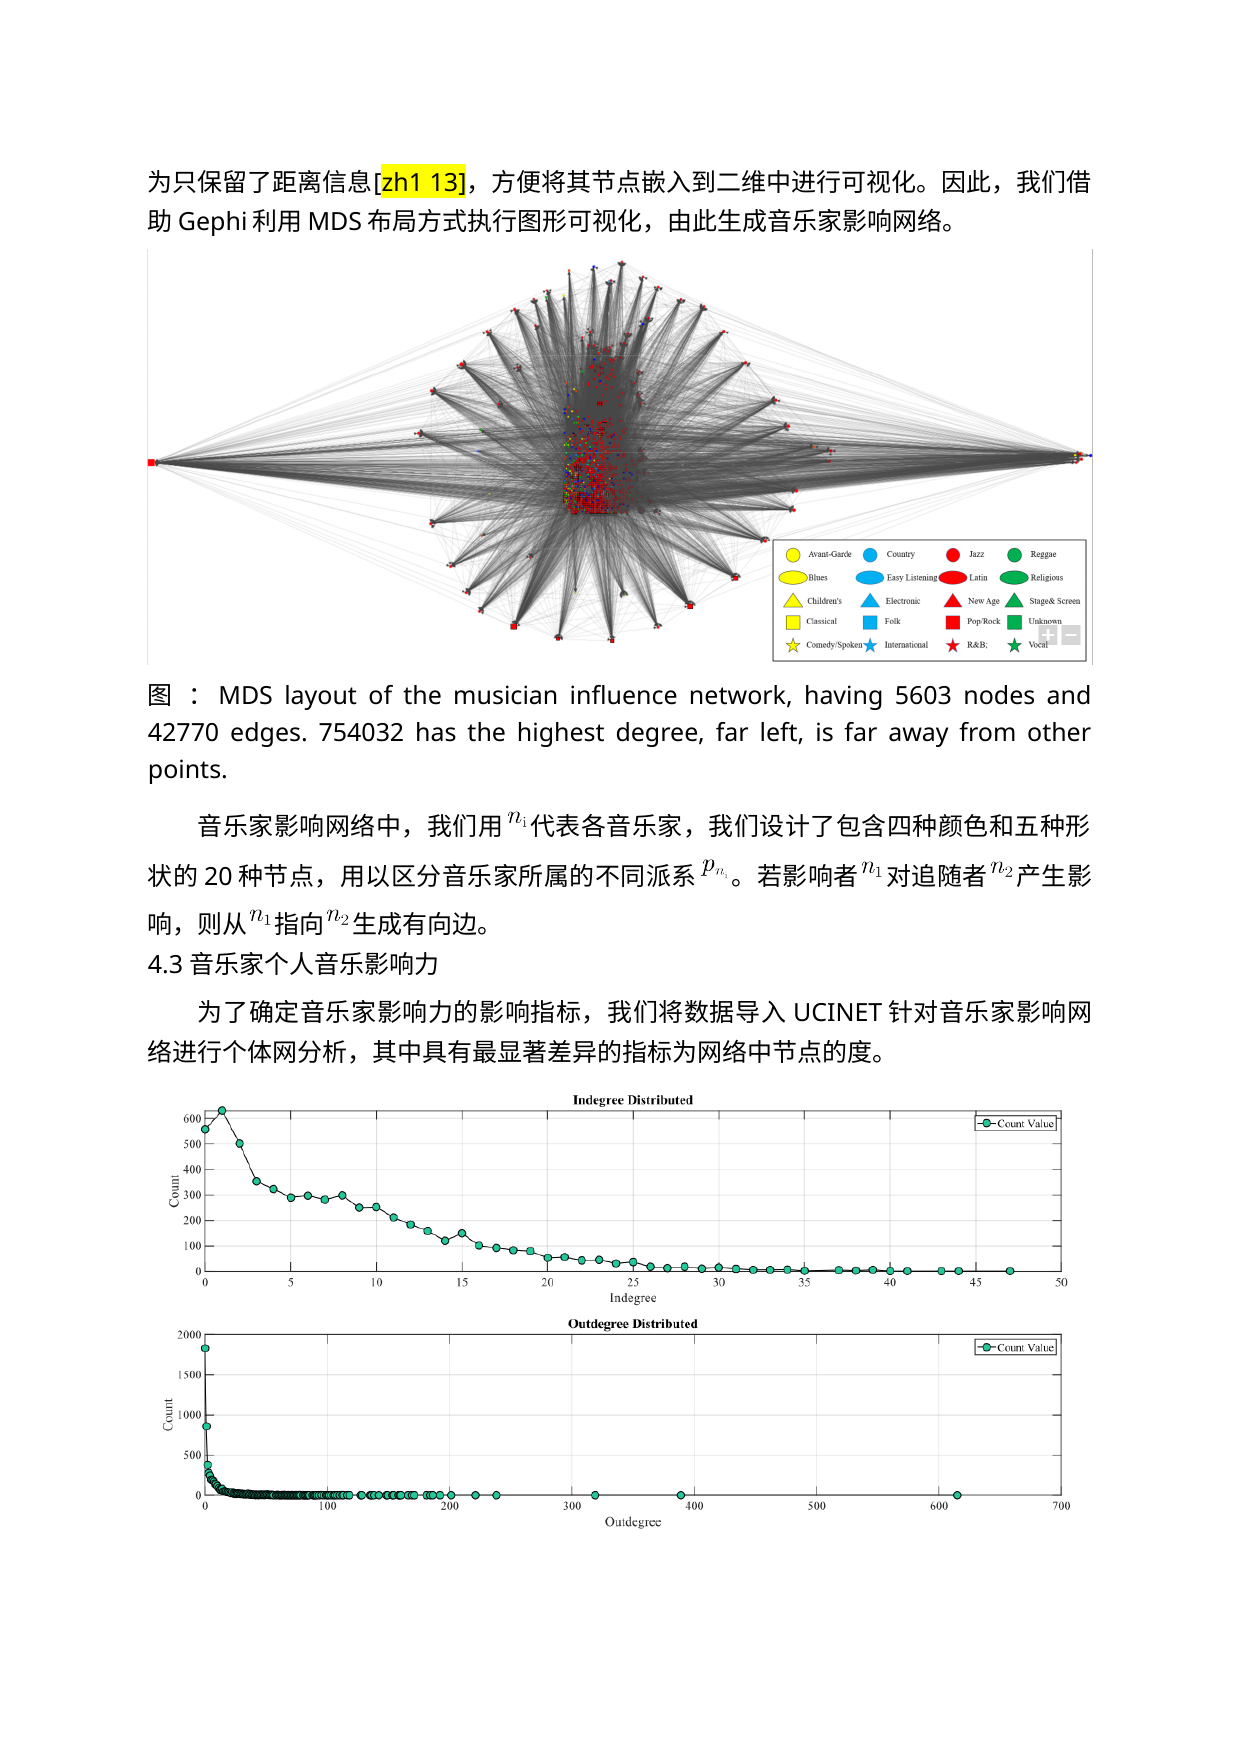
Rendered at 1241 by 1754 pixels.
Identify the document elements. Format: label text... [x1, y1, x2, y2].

picture [147, 1080, 1093, 1534]
text 图 ：MDS layout of the musician influence network, having 5603 nodes and 42770 edges. 754032 has the highest degree, far left, is far away from other points. [148, 675, 1092, 786]
text 4.3 音乐家个人音乐影响力 [148, 944, 1092, 981]
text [148, 162, 1092, 238]
text 音乐家影响网络中，我们用代表各音乐家，我们设计了包含四种颜色和五种形状的20种节点，用以区分音乐家所属的不同派系。若影响者对追随者产生影响，则从指向生成有向边。 [148, 798, 1092, 941]
picture [147, 249, 1093, 665]
text 为了确定音乐家影响力的影响指标，我们将数据导入UCINET针对音乐家影响网络进行个体网分析，其中具有最显著差异的指标为网络中节点的度。 [148, 992, 1092, 1068]
